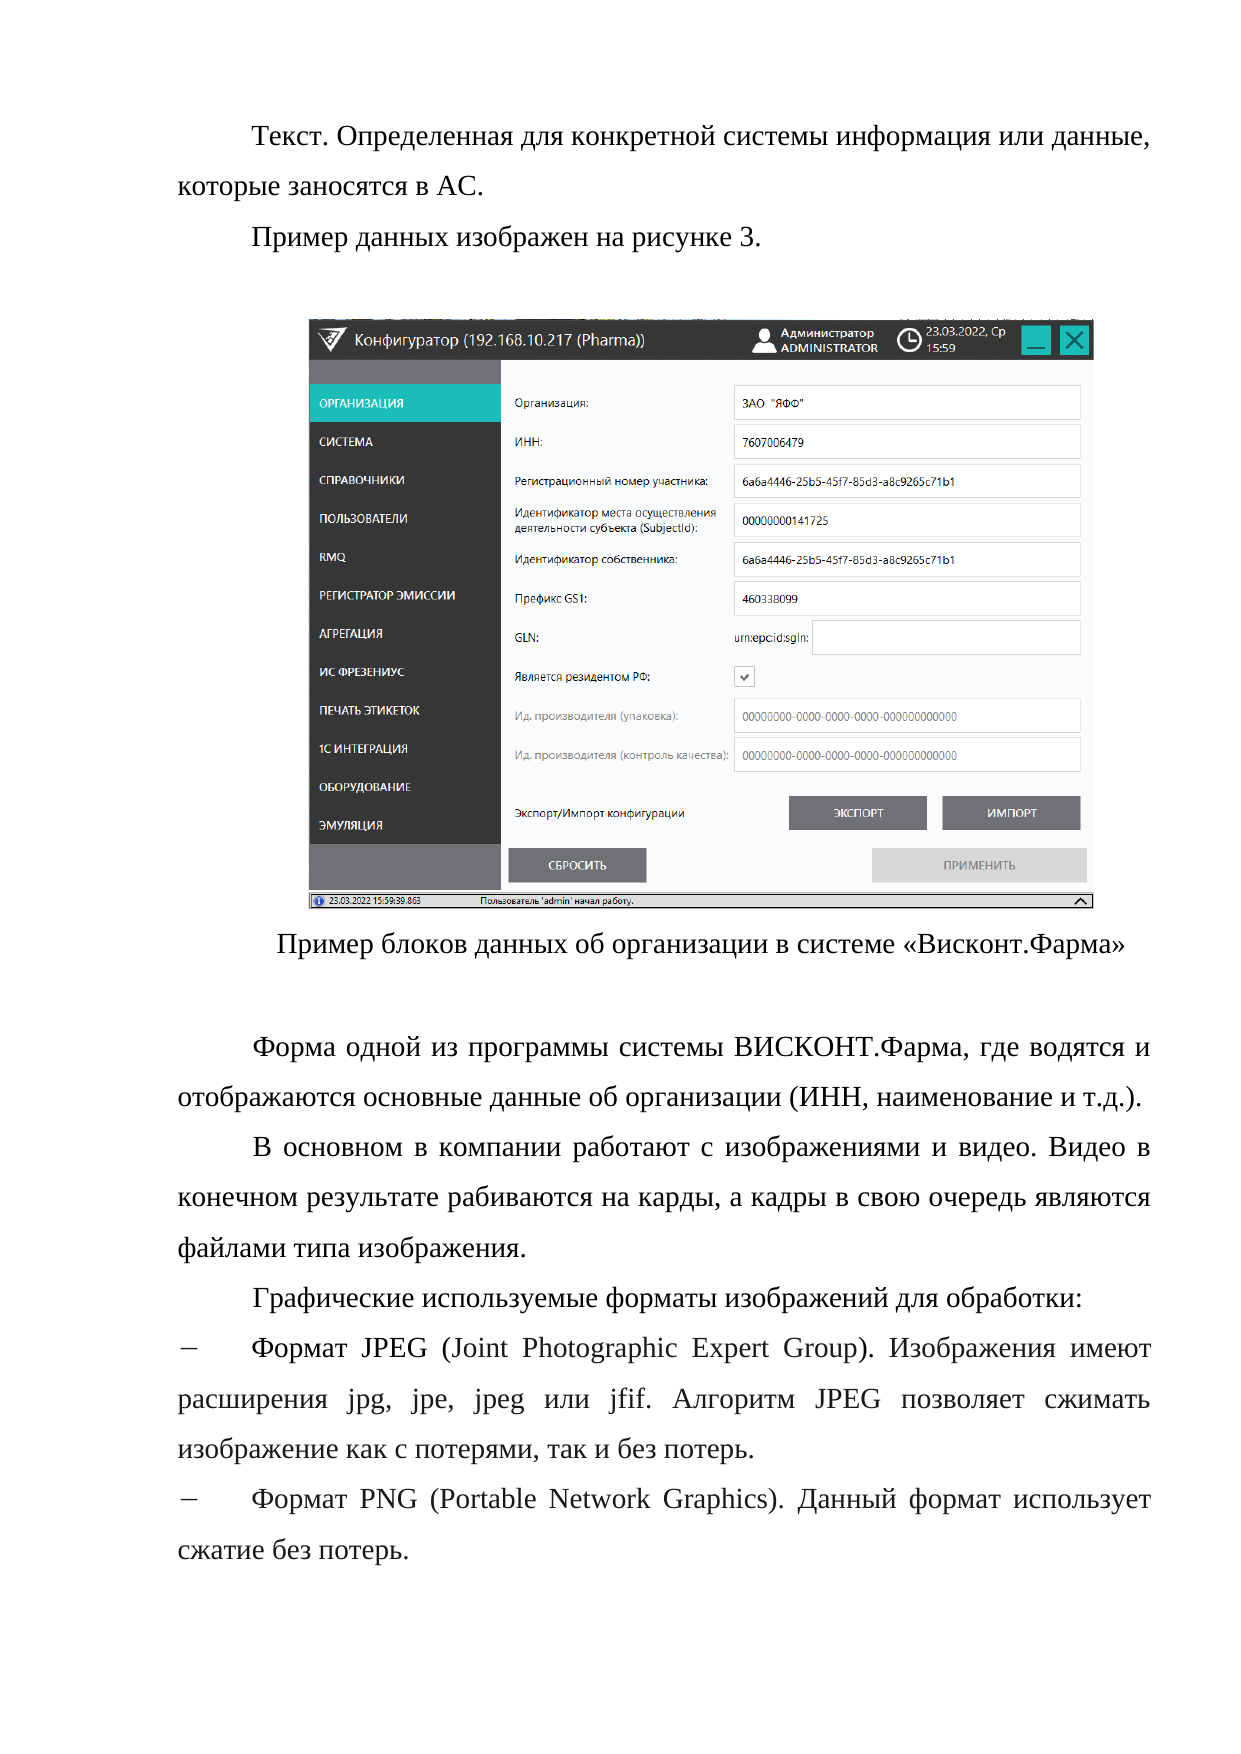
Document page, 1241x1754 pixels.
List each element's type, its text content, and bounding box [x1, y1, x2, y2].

list Формат JPEG (Joint Photographic Expert Group). Изображения имеют расширения jpg, jpe, jpeg или jfif. Алгоритм JPEG позволяет сжимать изображение как с потерями, так и без потерь. [177, 1414, 1152, 1465]
text В основном в компании работают с изображениями и видео. Видео в конечном результате рабиваются на карды, а кадры в свою очередь являются файлами типа изображения. [177, 1129, 1152, 1263]
text Форма одной из программы системы ВИСКОНТ.Фарма, где водятся и отображаются основные данные об организации (ИНН, наименование и т.д.). [177, 1029, 1152, 1112]
list Формат JPEG (Joint Photographic Expert Group). Изображения имеют расширения jpg, jpe, jpeg или jfif. Алгоритм JPEG позволяет сжимать изображение как с потерями, так и без потерь. [177, 1331, 1152, 1381]
text Графические используемые форматы изображений для обработки: [177, 1280, 1152, 1314]
picture [308, 319, 1094, 909]
list Пример данных изображен на рисунке 3. [177, 219, 1152, 252]
text Пример блоков данных об организации в системе «Висконт.Фарма» [177, 926, 1152, 960]
list Формат PNG (Portable Network Graphics). Данный формат использует сжатие без потерь. [177, 1482, 1152, 1566]
list Текст. Определенная для конкретной системы информация или данные, которые заносятся в АС. [177, 118, 1152, 202]
